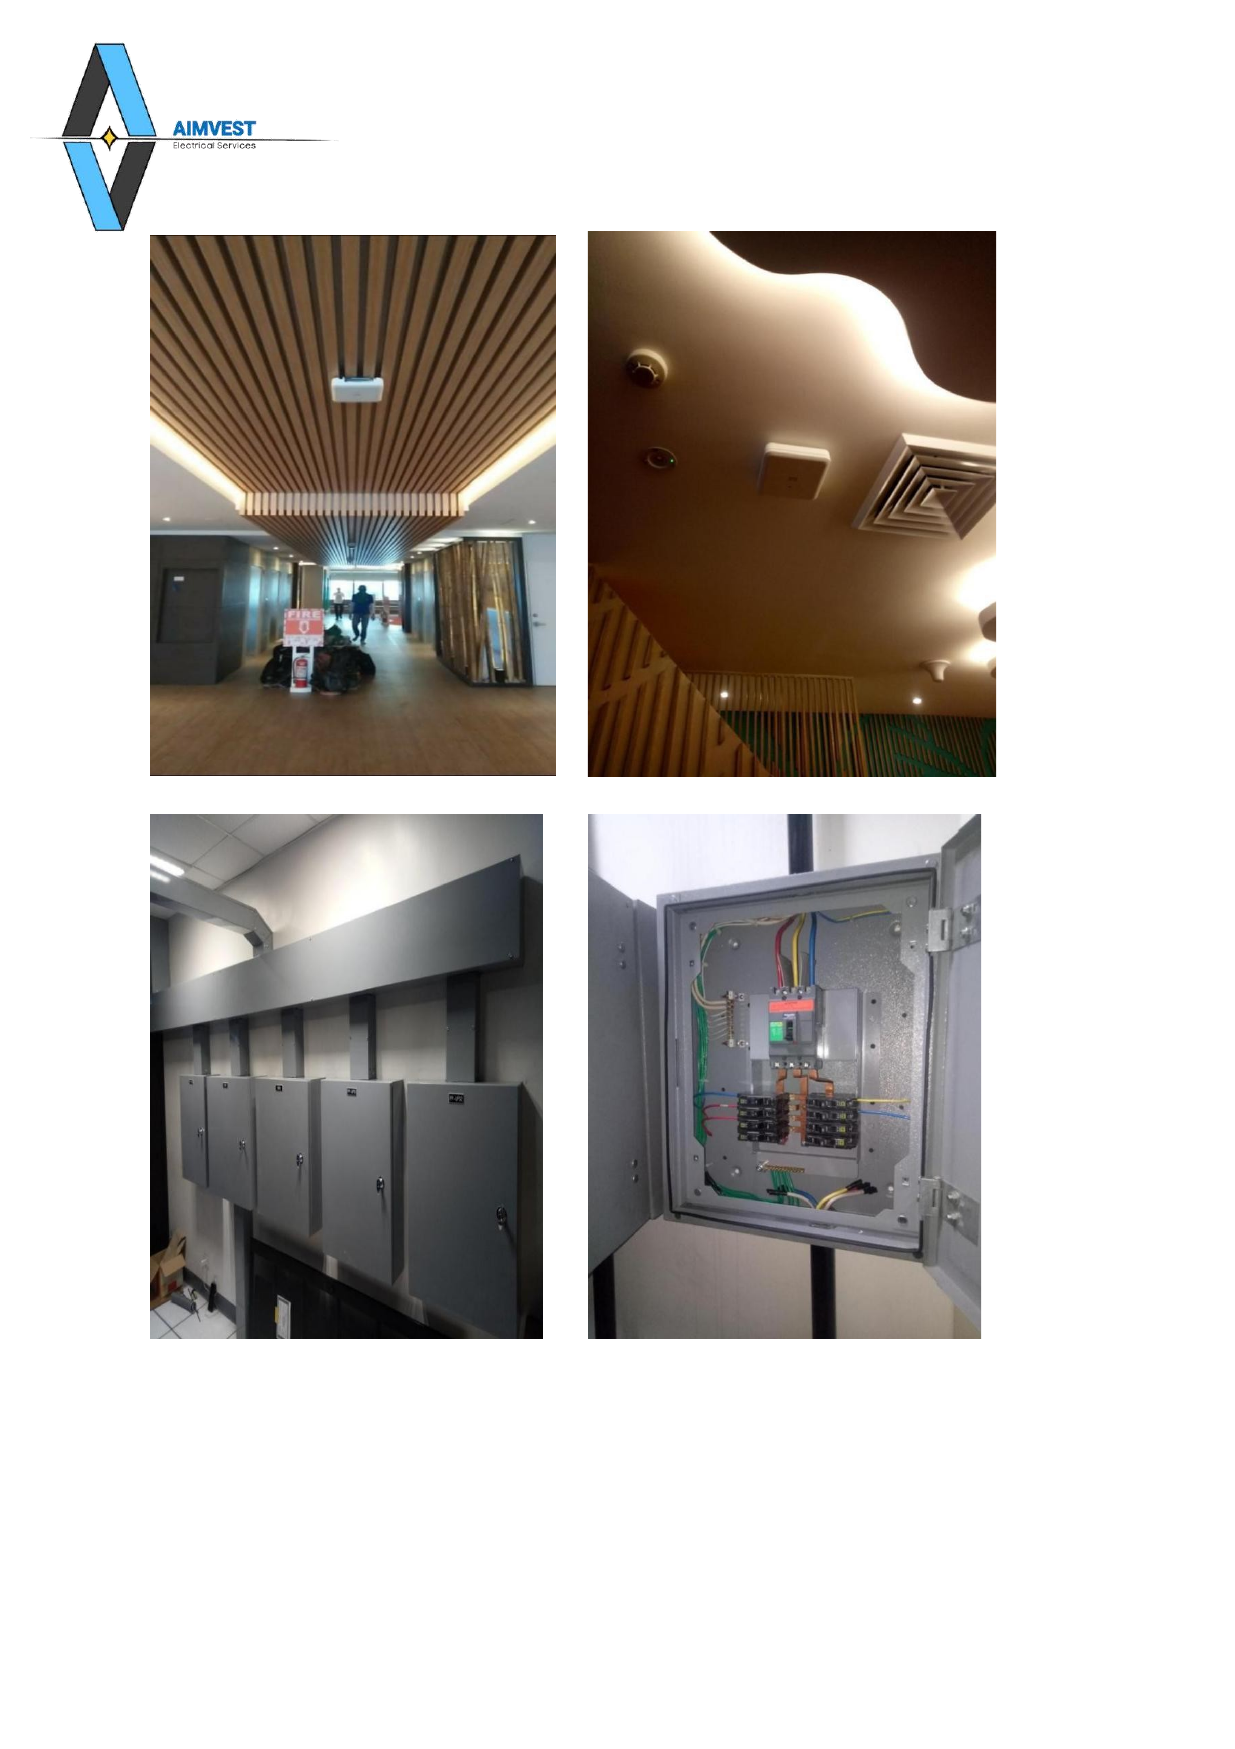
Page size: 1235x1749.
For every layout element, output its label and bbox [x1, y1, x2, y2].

picture [150, 235, 556, 776]
picture [587, 231, 997, 777]
picture [150, 814, 543, 1339]
picture [30, 41, 339, 233]
picture [588, 814, 982, 1339]
